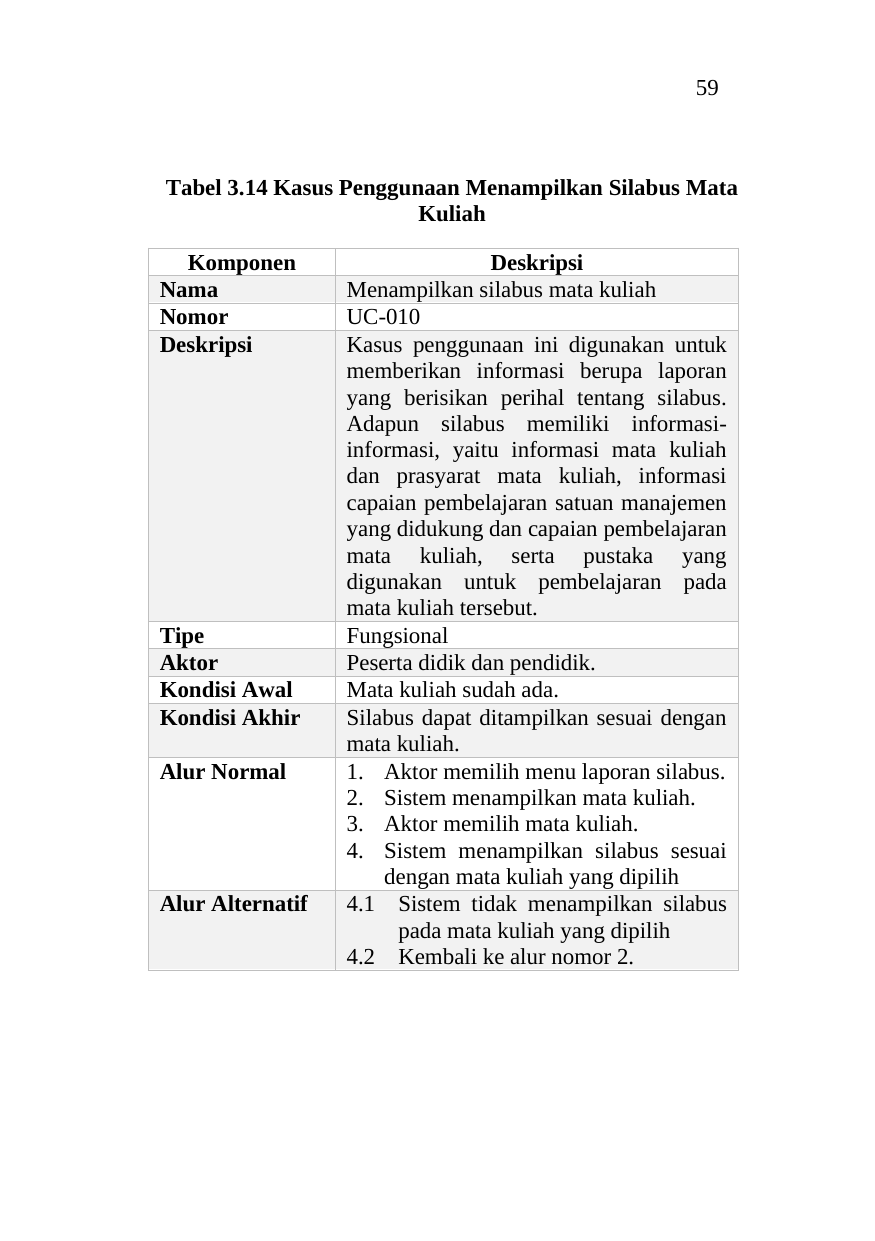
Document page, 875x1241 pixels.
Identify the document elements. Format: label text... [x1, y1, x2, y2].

table_cell Peserta didik dan pendidik. [336, 649, 738, 676]
table_cell Alur Normal [149, 758, 335, 889]
table_cell Menampilkan silabus mata kuliah [336, 276, 738, 302]
table_cell Deskripsi [149, 331, 335, 621]
table_cell UC-010 [336, 304, 738, 330]
table_header Deskripsi [336, 249, 738, 275]
table_cell Mata kuliah sudah ada. [336, 677, 738, 703]
table_cell Fungsional [336, 622, 738, 648]
table_cell Sistem tidak menampilkan silabus pada mata kuliah yang dipilih Kembali ke alur nomor 2. [336, 891, 738, 969]
table_header Komponen [149, 249, 335, 275]
table_cell Tipe [149, 622, 335, 648]
table_cell Silabus dapat ditampilkan sesuai dengan mata kuliah. [336, 704, 738, 757]
table_cell Kondisi Awal [149, 677, 335, 703]
table_cell Aktor [149, 649, 335, 676]
table_cell Alur Alternatif [149, 891, 335, 969]
table_cell Kondisi Akhir [149, 704, 335, 757]
table_cell Nama [149, 276, 335, 302]
table_cell Nomor [149, 304, 335, 330]
table_cell Aktor memilih menu laporan silabus. Sistem menampilkan mata kuliah. Aktor memilih mata kuliah. Sistem menampilkan silabus sesuai dengan mata kuliah yang dipilih [336, 758, 738, 889]
table_cell Kasus penggunaan ini digunakan untuk memberikan informasi berupa laporan yang berisikan perihal tentang silabus. Adapun silabus memiliki informasi-informasi, yaitu informasi mata kuliah dan prasyarat mata kuliah, informasi capaian pembelajaran satuan manajemen yang didukung dan capaian pembelajaran mata kuliah, serta pustaka yang digunakan untuk pembelajaran pada mata kuliah tersebut. [336, 331, 738, 621]
